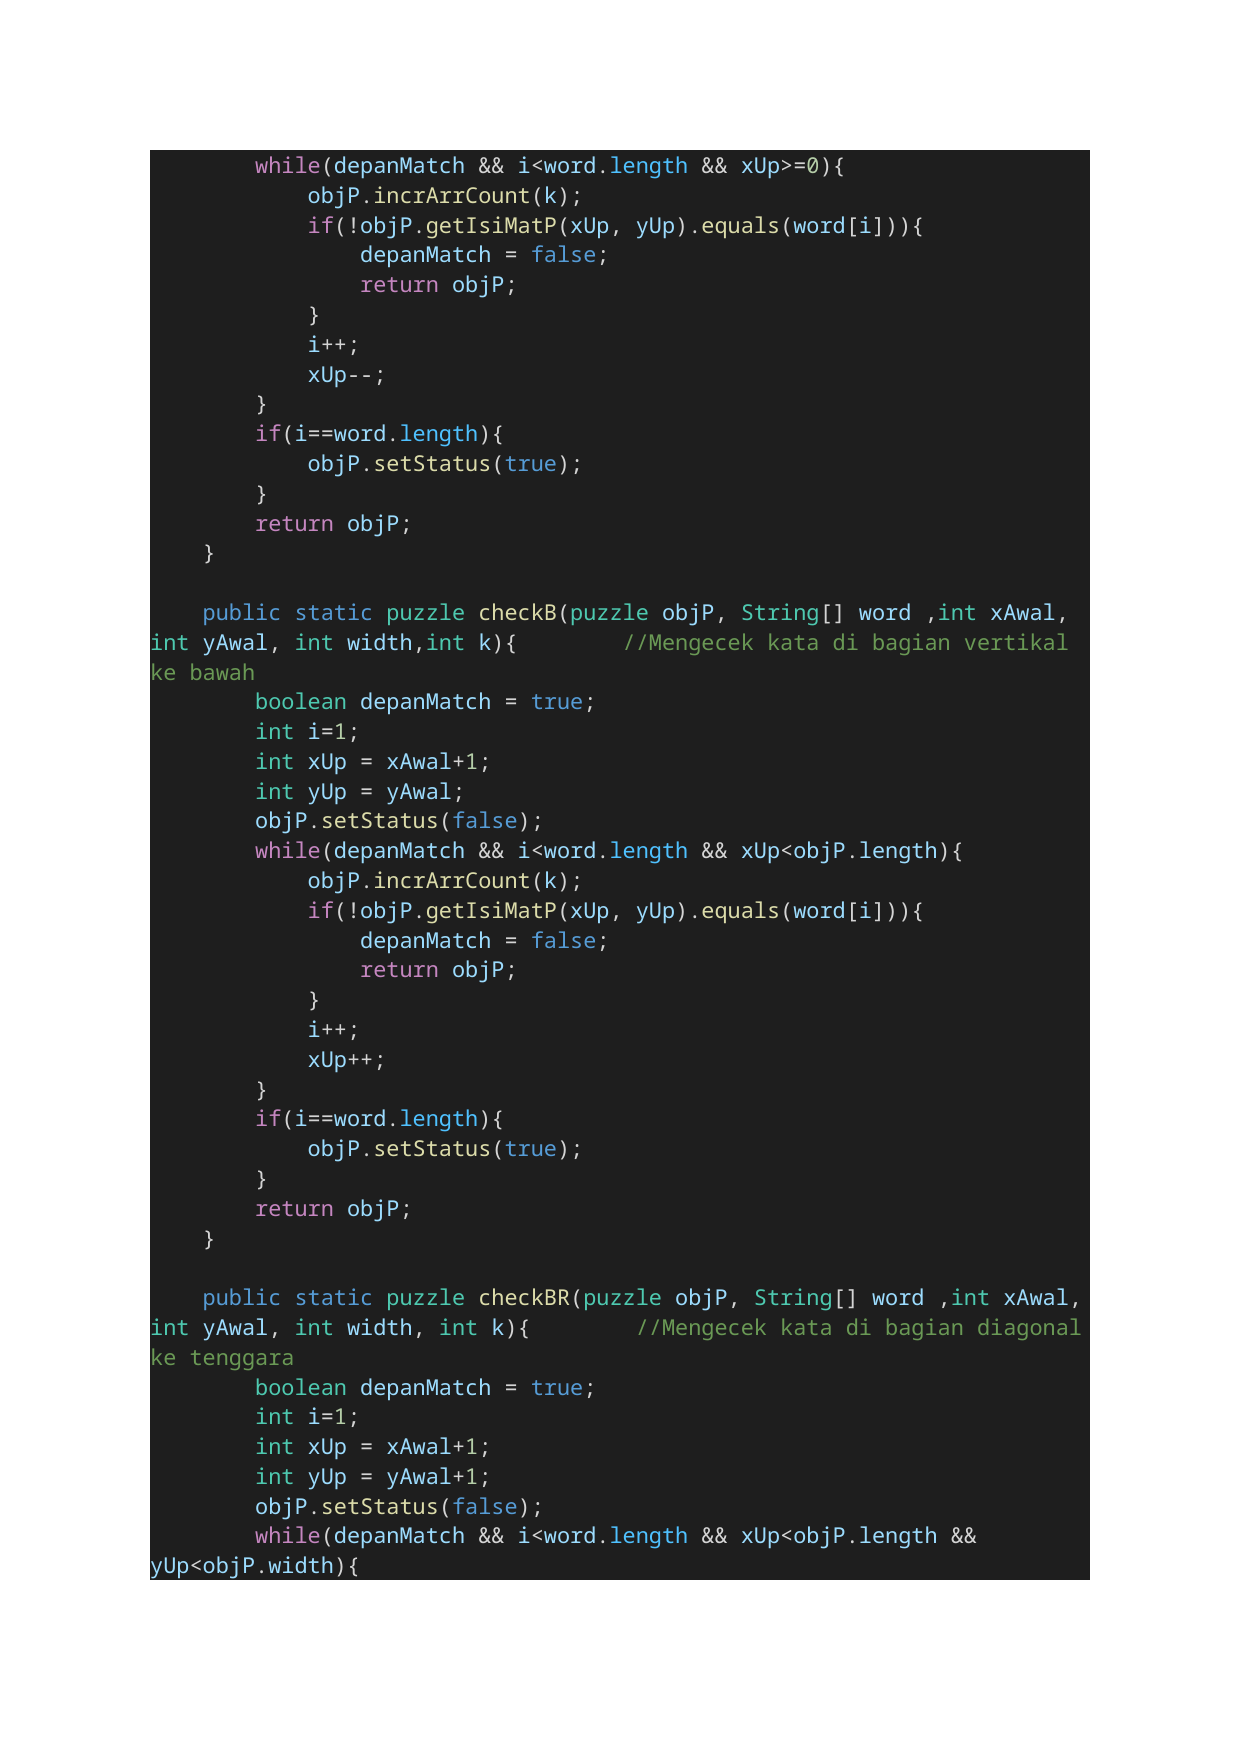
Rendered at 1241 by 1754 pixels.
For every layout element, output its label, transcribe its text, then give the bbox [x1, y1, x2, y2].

text objP.setStatus(true); [150, 448, 1090, 478]
text } [150, 984, 1090, 1014]
text objP.incrArrCount(k); [150, 180, 1090, 209]
text if(i==word.length){ [150, 418, 1090, 448]
text depanMatch = false; [150, 239, 1090, 269]
text while(depanMatch && i<word.length && xUp>=0){ [150, 150, 1090, 180]
text int yUp = yAwal+1; [150, 1461, 1090, 1491]
text if(!objP.getIsiMatP(xUp, yUp).equals(word[i])){ [150, 895, 1090, 924]
text boolean depanMatch = true; [150, 686, 1090, 716]
text } [150, 299, 1090, 329]
text objP.setStatus(true); [150, 1133, 1090, 1163]
text } [150, 1073, 1090, 1103]
text return objP; [150, 954, 1090, 984]
text int xUp = xAwal+1; [150, 746, 1090, 776]
text while(depanMatch && i<word.length && xUp<objP.length){ [150, 835, 1090, 865]
text int i=1; [150, 1401, 1090, 1431]
text if(i==word.length){ [150, 1103, 1090, 1133]
text } [150, 1222, 1090, 1252]
text return objP; [150, 1193, 1090, 1222]
text i++; [150, 1014, 1090, 1044]
text xUp--; [150, 358, 1090, 388]
text public static puzzle checkB(puzzle objP, String[] word ,int xAwal, int yAwal, int width,int k){ //Mengecek kata di bagian vertikal ke bawah [150, 597, 1090, 686]
text boolean depanMatch = true; [150, 1371, 1090, 1401]
text if(!objP.getIsiMatP(xUp, yUp).equals(word[i])){ [150, 209, 1090, 239]
text i++; [150, 329, 1090, 358]
text depanMatch = false; [150, 924, 1090, 954]
text return objP; [150, 269, 1090, 299]
text public static puzzle checkBR(puzzle objP, String[] word ,int xAwal, int yAwal, int width, int k){ //Mengecek kata di bagian diagonal ke tenggara [150, 1282, 1090, 1371]
text objP.incrArrCount(k); [150, 865, 1090, 895]
text int yUp = yAwal; [150, 776, 1090, 805]
text objP.setStatus(false); [150, 1491, 1090, 1520]
text objP.setStatus(false); [150, 805, 1090, 835]
text int xUp = xAwal+1; [150, 1431, 1090, 1461]
text } [150, 1163, 1090, 1193]
text xUp++; [150, 1044, 1090, 1073]
text } [150, 478, 1090, 507]
text } [150, 537, 1090, 567]
text int i=1; [150, 716, 1090, 746]
text while(depanMatch && i<word.length && xUp<objP.length && yUp<objP.width){ [150, 1520, 1090, 1580]
text } [150, 388, 1090, 418]
text return objP; [150, 507, 1090, 537]
